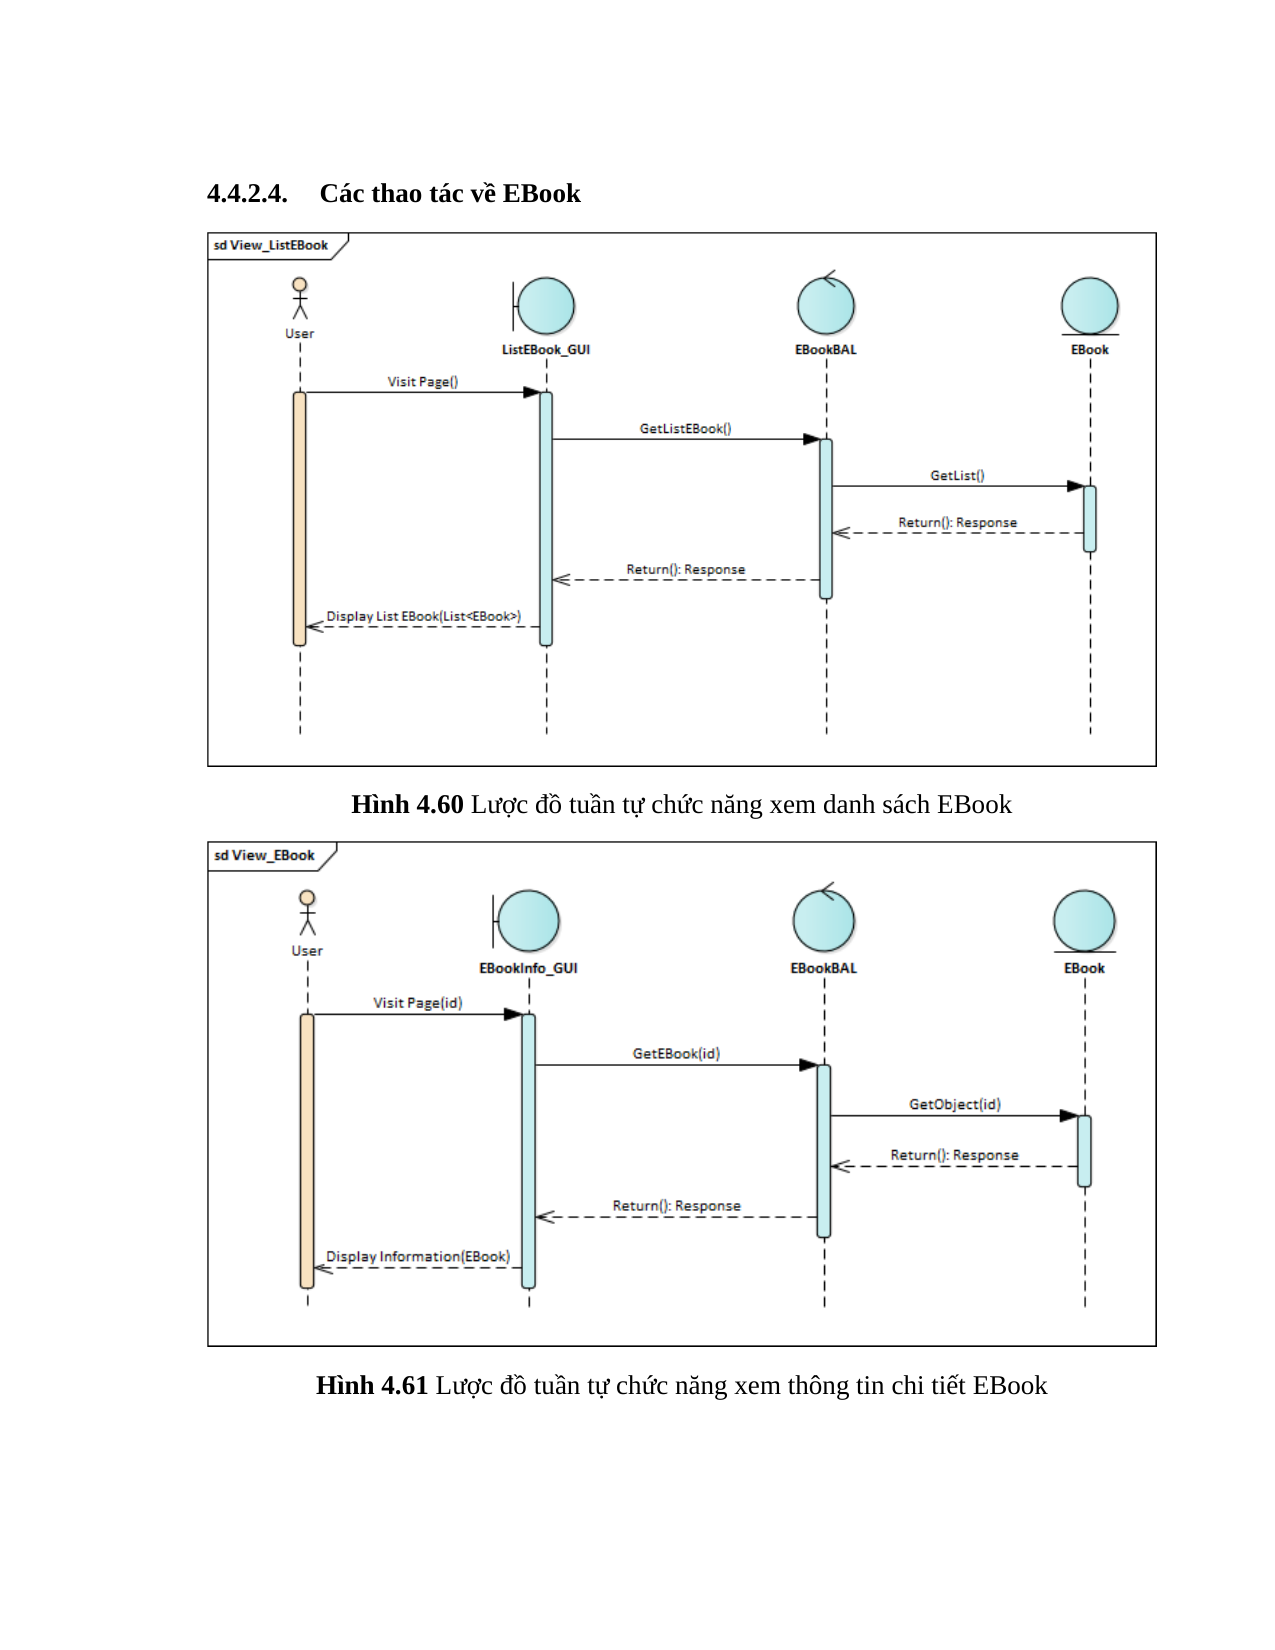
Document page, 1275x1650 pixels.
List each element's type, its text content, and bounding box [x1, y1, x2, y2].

picture [206, 231, 1157, 767]
picture [206, 840, 1157, 1347]
text Hình 4.60 Lược đồ tuần tự chức năng xem danh sách EBook [207, 789, 1157, 820]
text Hình 4.61 Lược đồ tuần tự chức năng xem thông tin chi tiết EBook [207, 1369, 1157, 1400]
subtitle Các thao tác về EBook [207, 177, 1157, 208]
